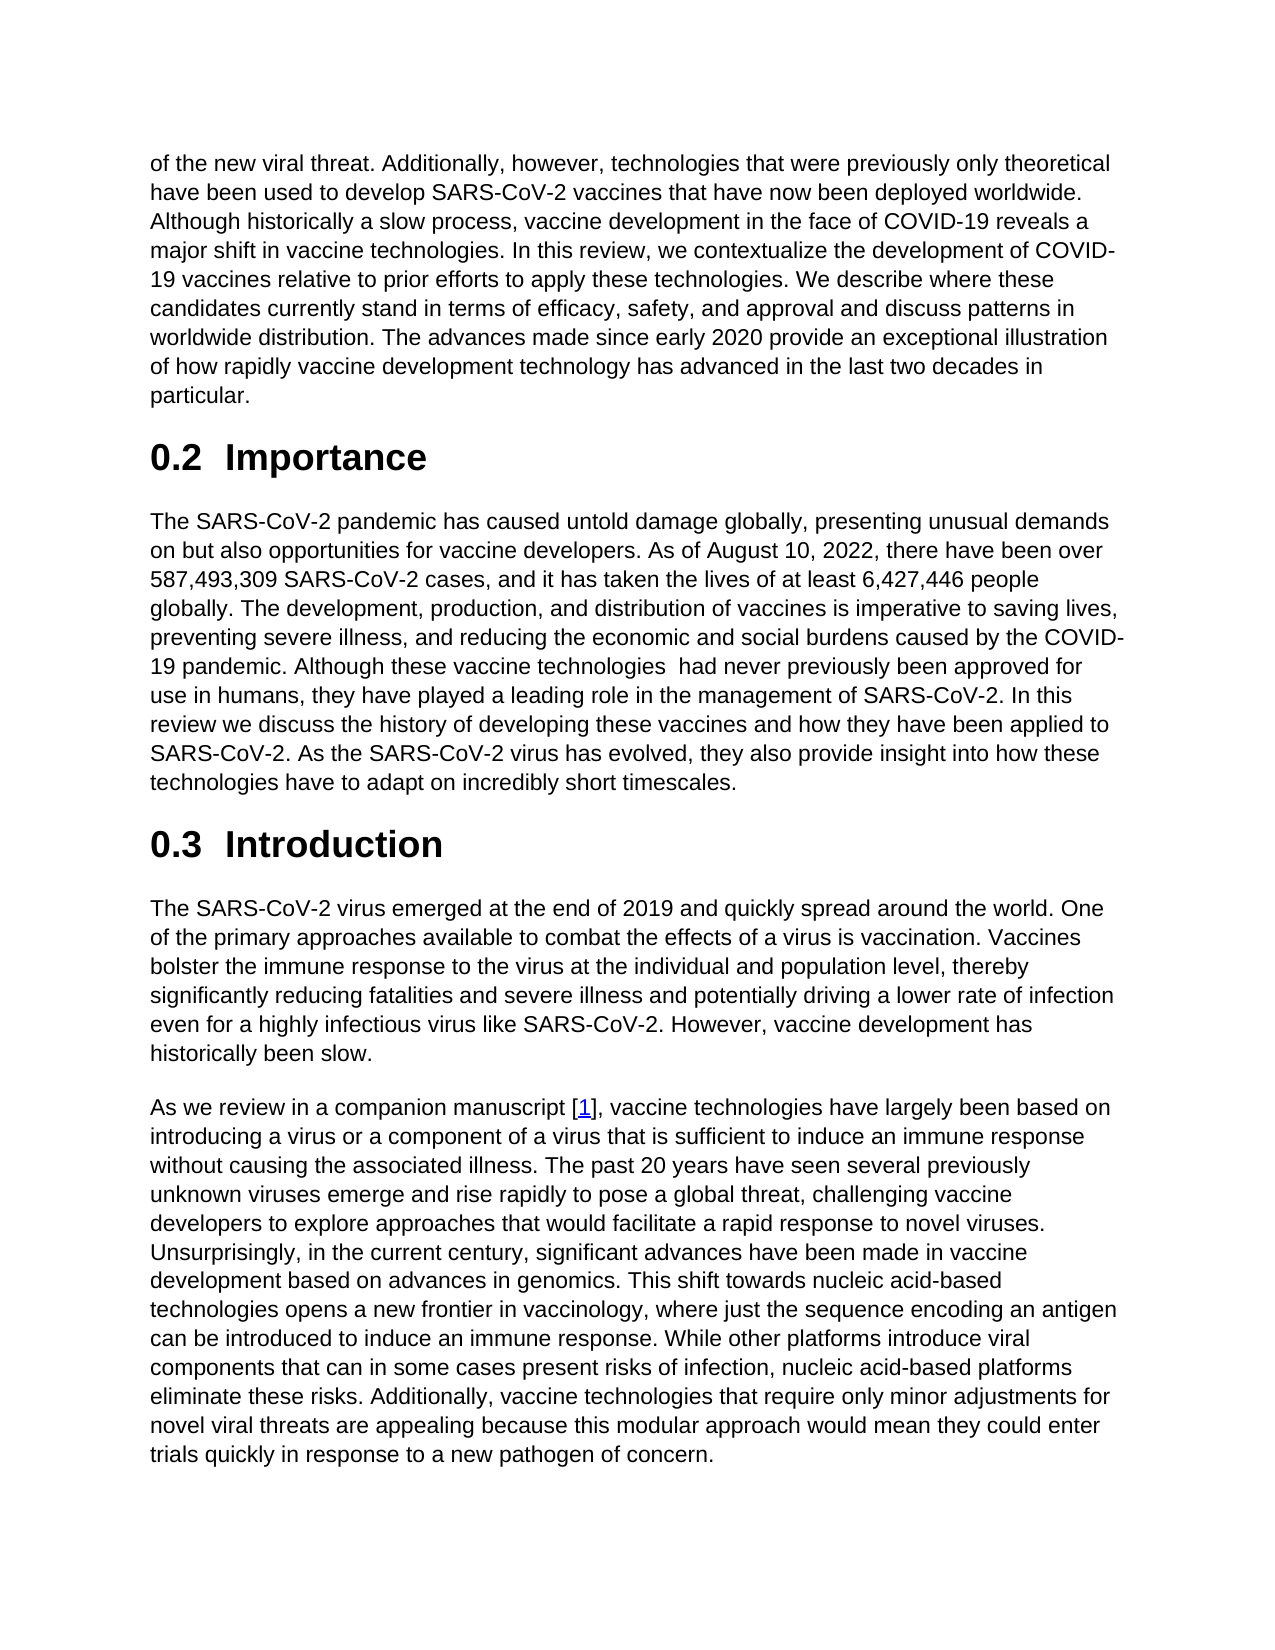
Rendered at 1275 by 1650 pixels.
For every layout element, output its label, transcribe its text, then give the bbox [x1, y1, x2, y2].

text As we review in a companion manuscript [1], vaccine technologies have largely been based on introducing a virus or a component of a virus that is sufficient to induce an immune response without causing the associated illness. The past 20 years have seen several previously unknown viruses emerge and rise rapidly to pose a global threat, challenging vaccine developers to explore approaches that would facilitate a rapid response to novel viruses. Unsurprisingly, in the current century, significant advances have been made in vaccine development based on advances in genomics. This shift towards nucleic acid-based technologies opens a new frontier in vaccinology, where just the sequence encoding an antigen can be introduced to induce an immune response. While other platforms introduce viral components that can in some cases present risks of infection, nucleic acid-based platforms eliminate these risks. Additionally, vaccine technologies that require only minor adjustments for novel viral threats are appealing because this modular approach would mean they could enter trials quickly in response to a new pathogen of concern. [150, 1094, 1125, 1468]
text The SARS-CoV-2 virus emerged at the end of 2019 and quickly spread around the world. One of the primary approaches available to combat the effects of a virus is vaccination. Vaccines bolster the immune response to the virus at the individual and population level, thereby significantly reducing fatalities and severe illness and potentially driving a lower rate of infection even for a highly infectious virus like SARS-CoV-2. However, vaccine development has historically been slow. [150, 895, 1125, 1066]
subtitle 0.3 Introduction [150, 823, 1125, 866]
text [150, 150, 1125, 408]
subtitle 0.2 Importance [150, 436, 1125, 479]
text The SARS-CoV-2 pandemic has caused untold damage globally, presenting unusual demands on but also opportunities for vaccine developers. As of August 10, 2022, there have been over 587,493,309 SARS-CoV-2 cases, and it has taken the lives of at least 6,427,446 people globally. The development, production, and distribution of vaccines is imperative to saving lives, preventing severe illness, and reducing the economic and social burdens caused by the COVID-19 pandemic. Although these vaccine technologies had never previously been approved for use in humans, they have played a leading role in the management of SARS-CoV-2. In this review we discuss the history of developing these vaccines and how they have been applied to SARS-CoV-2. As the SARS-CoV-2 virus has evolved, they also provide insight into how these technologies have to adapt on incredibly short timescales. [150, 508, 1125, 795]
